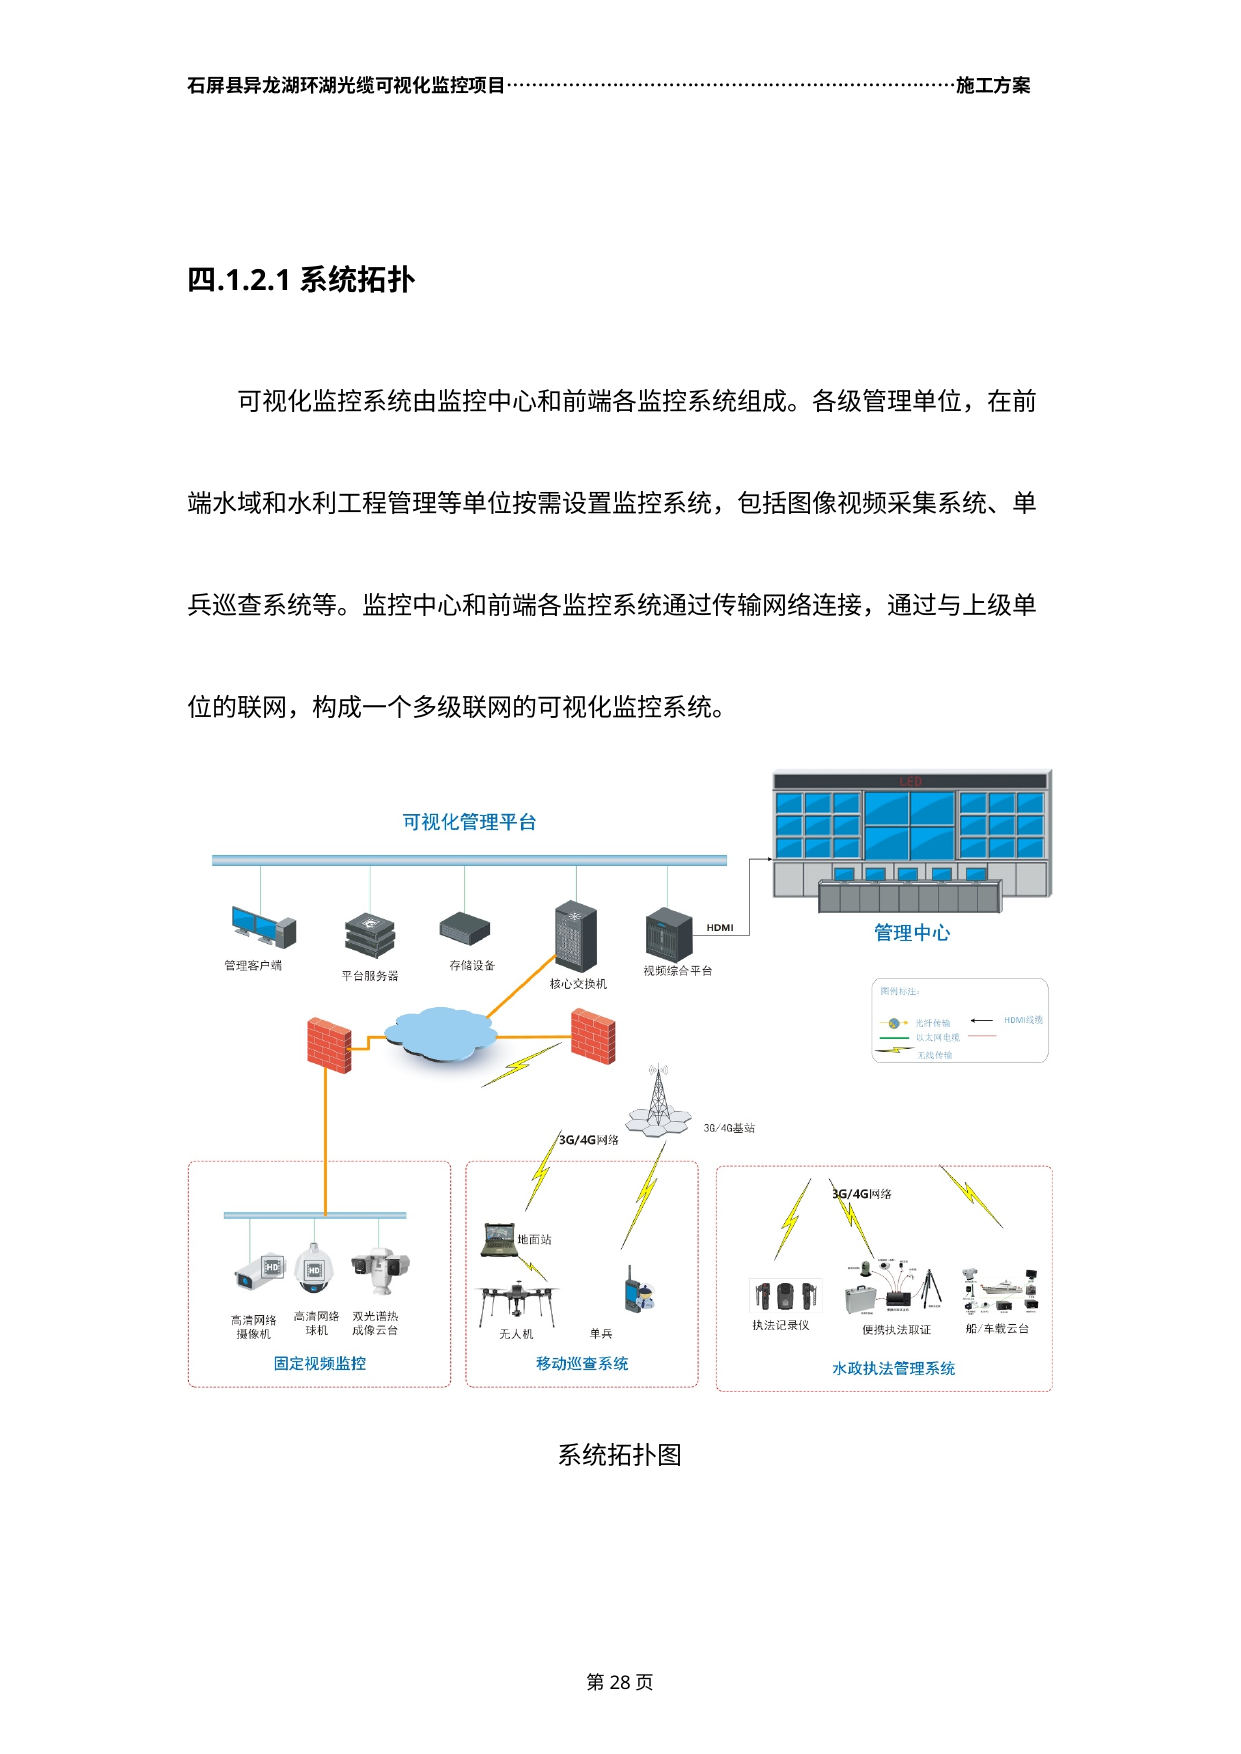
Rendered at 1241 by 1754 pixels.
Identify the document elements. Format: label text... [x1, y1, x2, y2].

picture [187, 768, 1053, 1392]
subtitle 系统拓扑 [187, 244, 1053, 312]
text 系统拓扑图 [187, 1419, 1053, 1487]
text 可视化监控系统由监控中心和前端各监控系统组成。各级管理单位，在前端水域和水利工程管理等单位按需设置监控系统，包括图像视频采集系统、单兵巡查系统等。监控中心和前端各监控系统通过传输网络连接，通过与上级单位的联网，构成一个多级联网的可视化监控系统。 [187, 366, 1053, 739]
